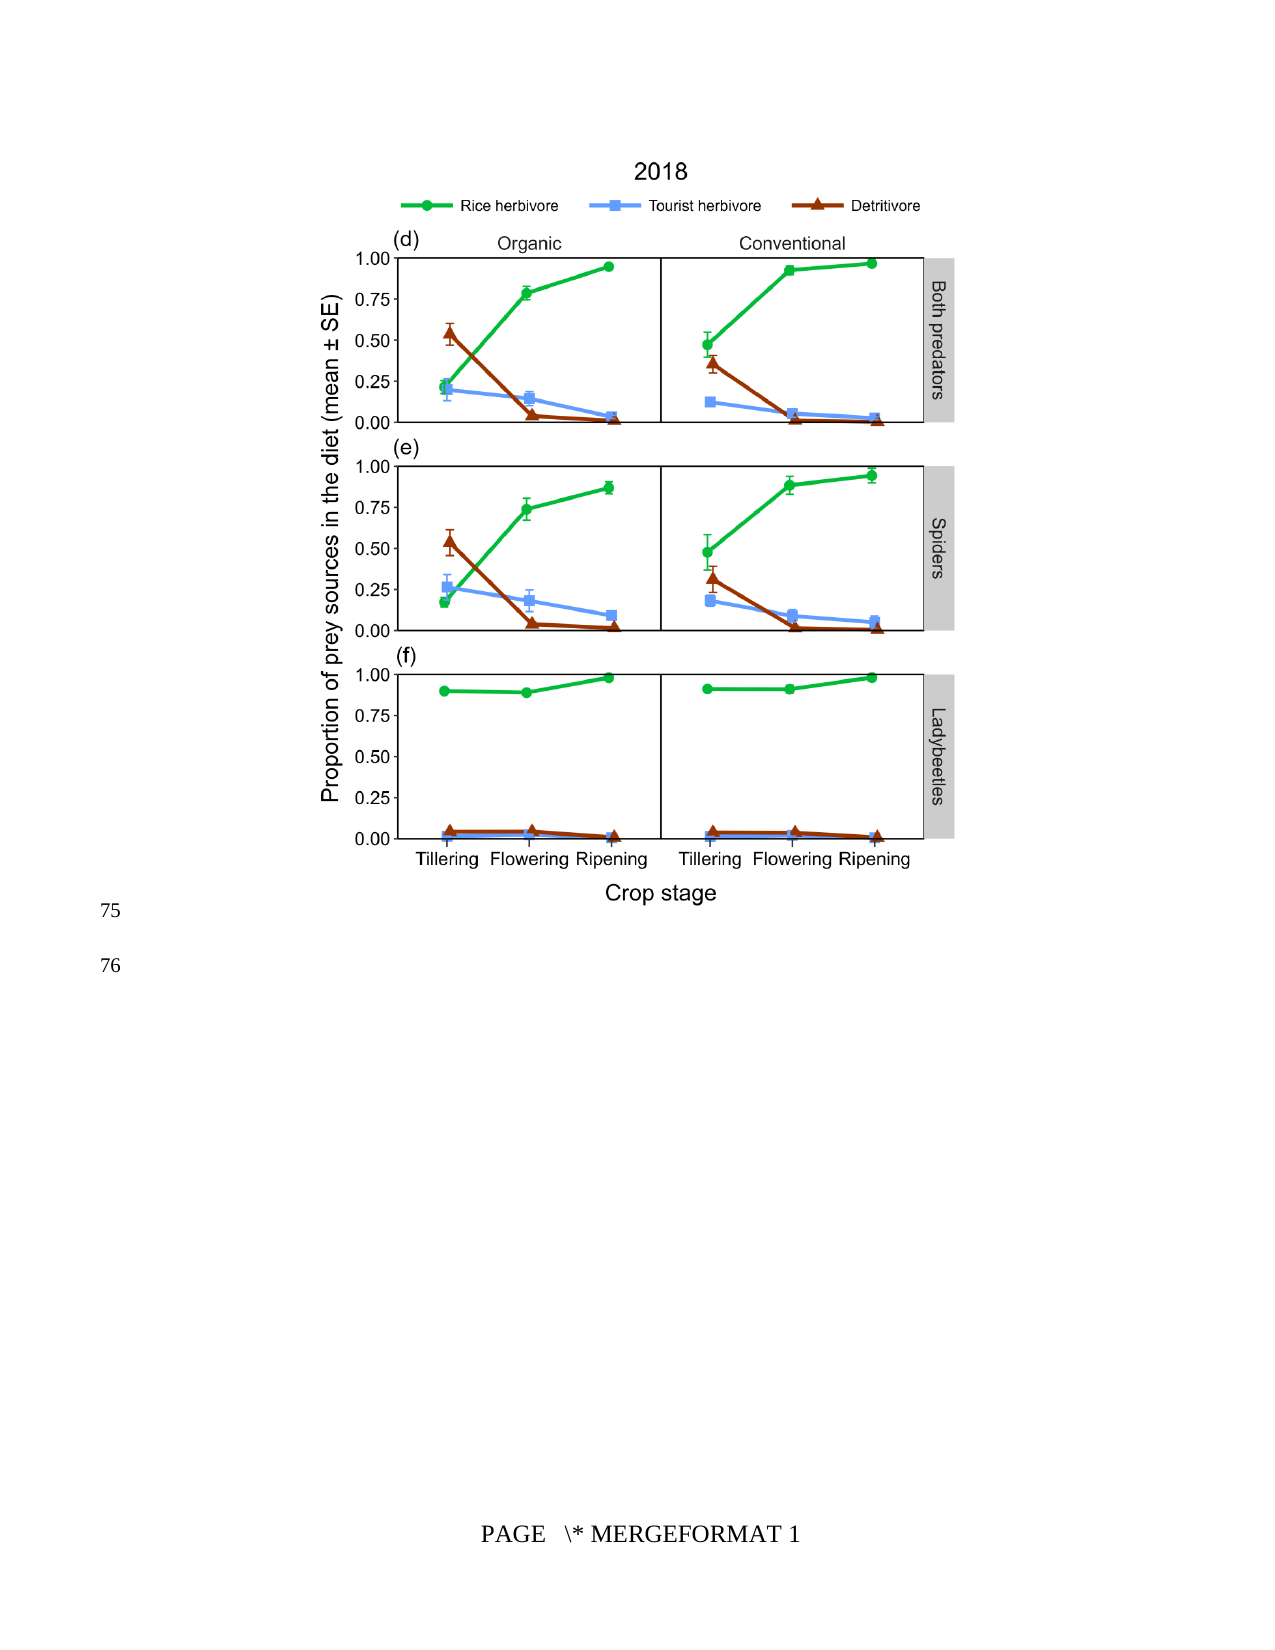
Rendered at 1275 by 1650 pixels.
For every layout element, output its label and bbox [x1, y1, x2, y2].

picture [308, 150, 967, 918]
